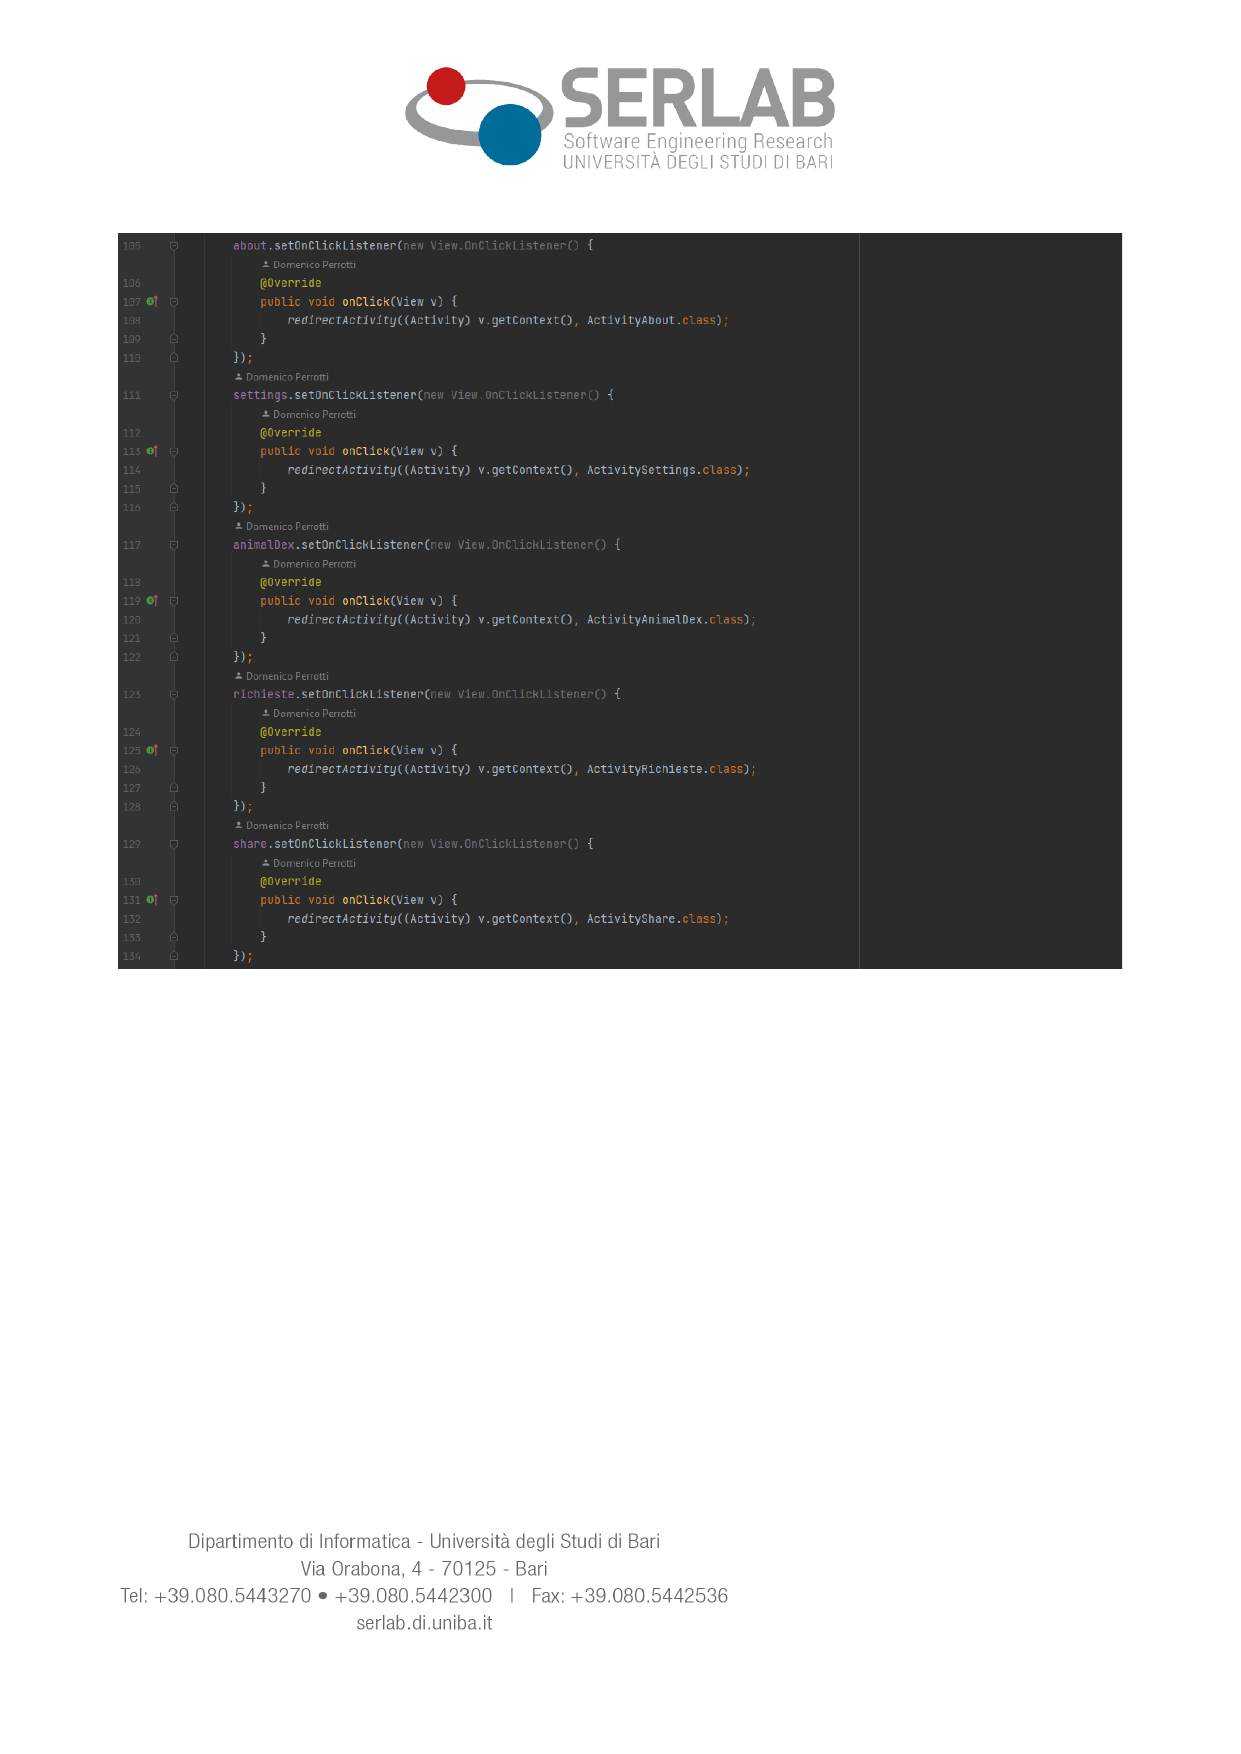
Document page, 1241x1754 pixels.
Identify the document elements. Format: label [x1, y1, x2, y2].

picture [118, 1531, 730, 1636]
picture [400, 65, 840, 171]
picture [118, 233, 1123, 969]
